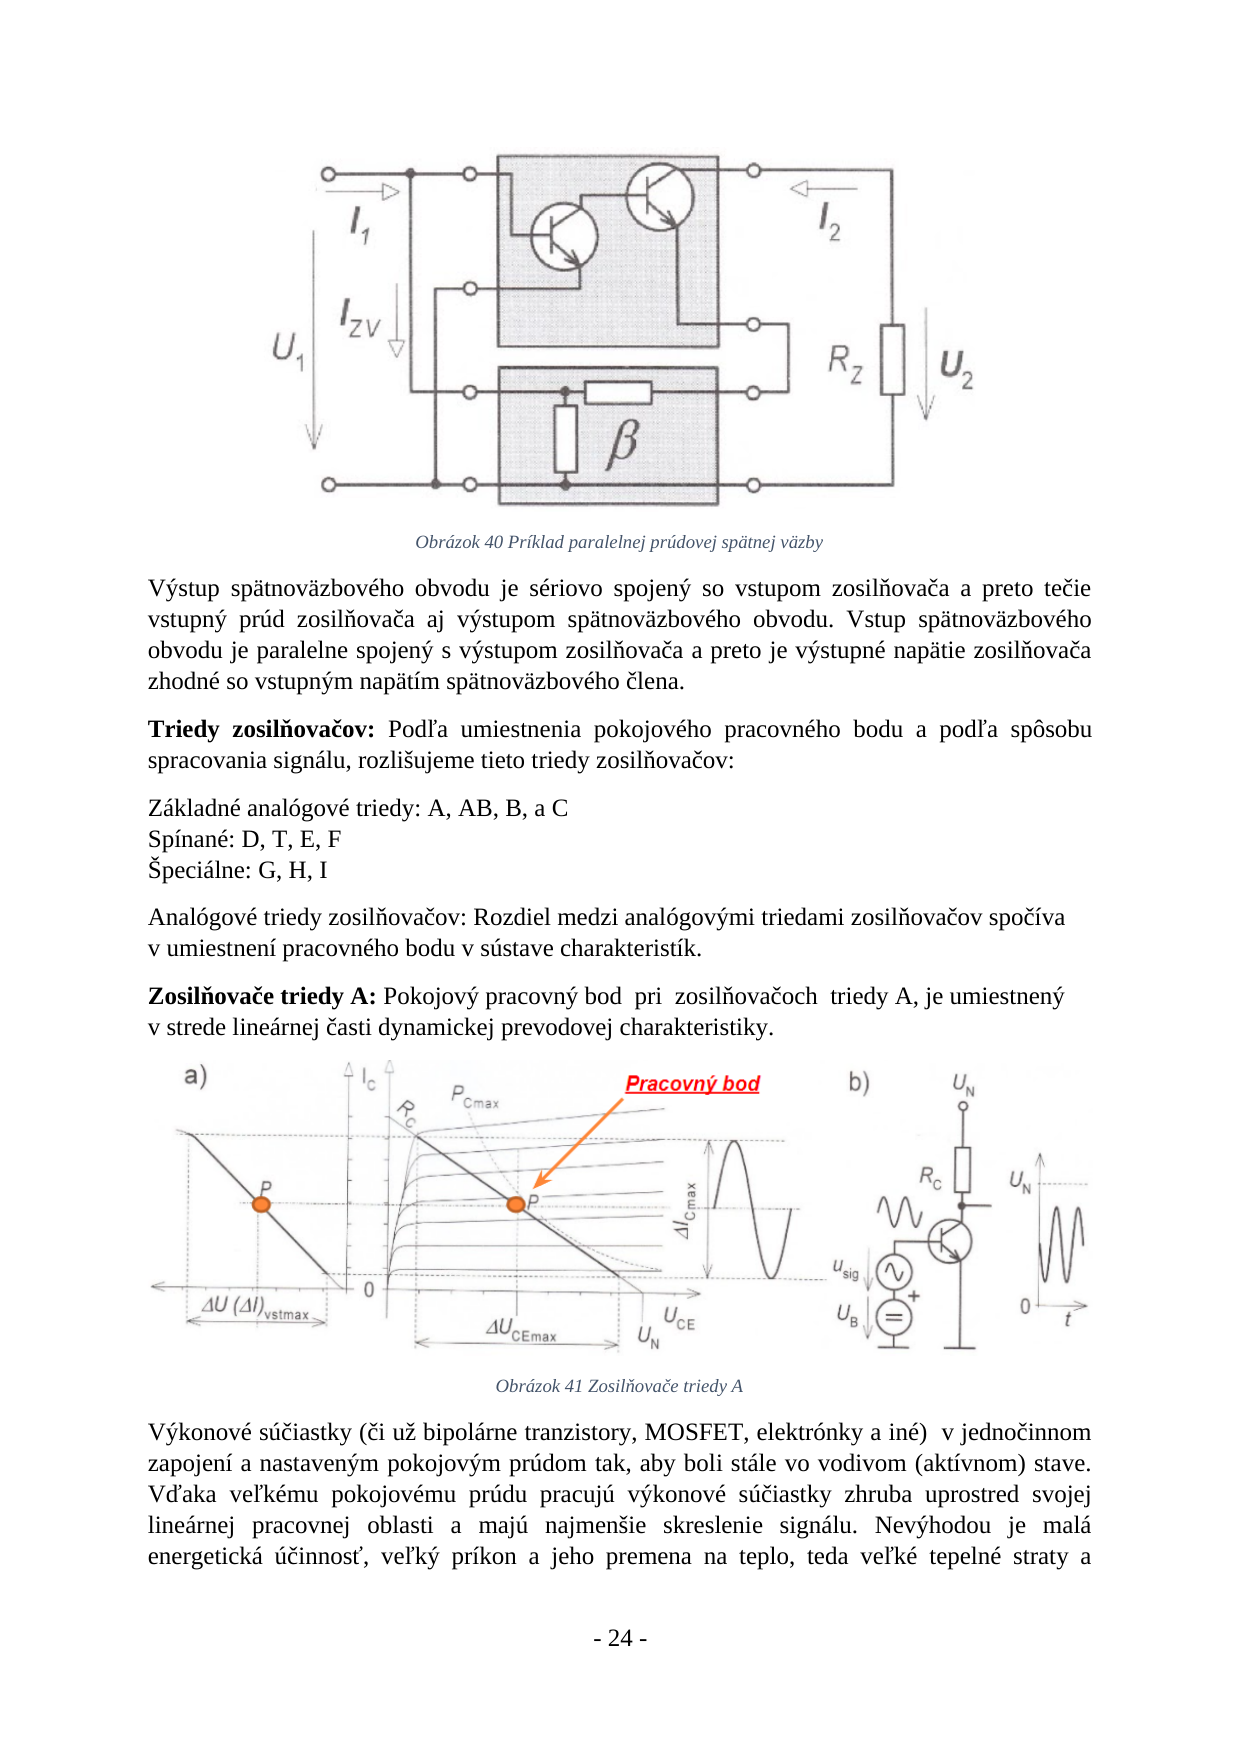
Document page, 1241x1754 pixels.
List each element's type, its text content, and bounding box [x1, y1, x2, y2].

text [148, 1417, 1093, 1570]
text Triedy zosilňovačov: Podľa umiestnenia pokojového pracovného bodu a podľa spôsobu spracovania signálu, rozlišujeme tieto triedy zosilňovačov: [148, 714, 1093, 774]
picture [263, 147, 977, 512]
text Výstup spätnoväzbového obvodu je sériovo spojený so vstupom zosilňovača a preto tečie vstupný prúd zosilňovača aj výstupom spätnoväzbového obvodu. Vstup spätnoväzbového obvodu je paralelne spojený s výstupom zosilňovača a preto je výstupné napätie zosilňovača zhodné so vstupným napätím spätnoväzbového člena. [148, 573, 1093, 695]
text Zosilňovače triedy A: Pokojový pracovný bod pri zosilňovačoch triedy A, je umiestnený v strede lineárnej časti dynamickej prevodovej charakteristiky. [148, 981, 1093, 1041]
text Analógové triedy zosilňovačov: Rozdiel medzi analógovými triedami zosilňovačov spočíva v umiestnení pracovného bodu v sústave charakteristík. [148, 902, 1093, 962]
picture [147, 1060, 1093, 1356]
text Základné analógové triedy: A, AB, B, a C Spínané: D, T, E, F Špeciálne: G, H, I [148, 793, 1093, 883]
